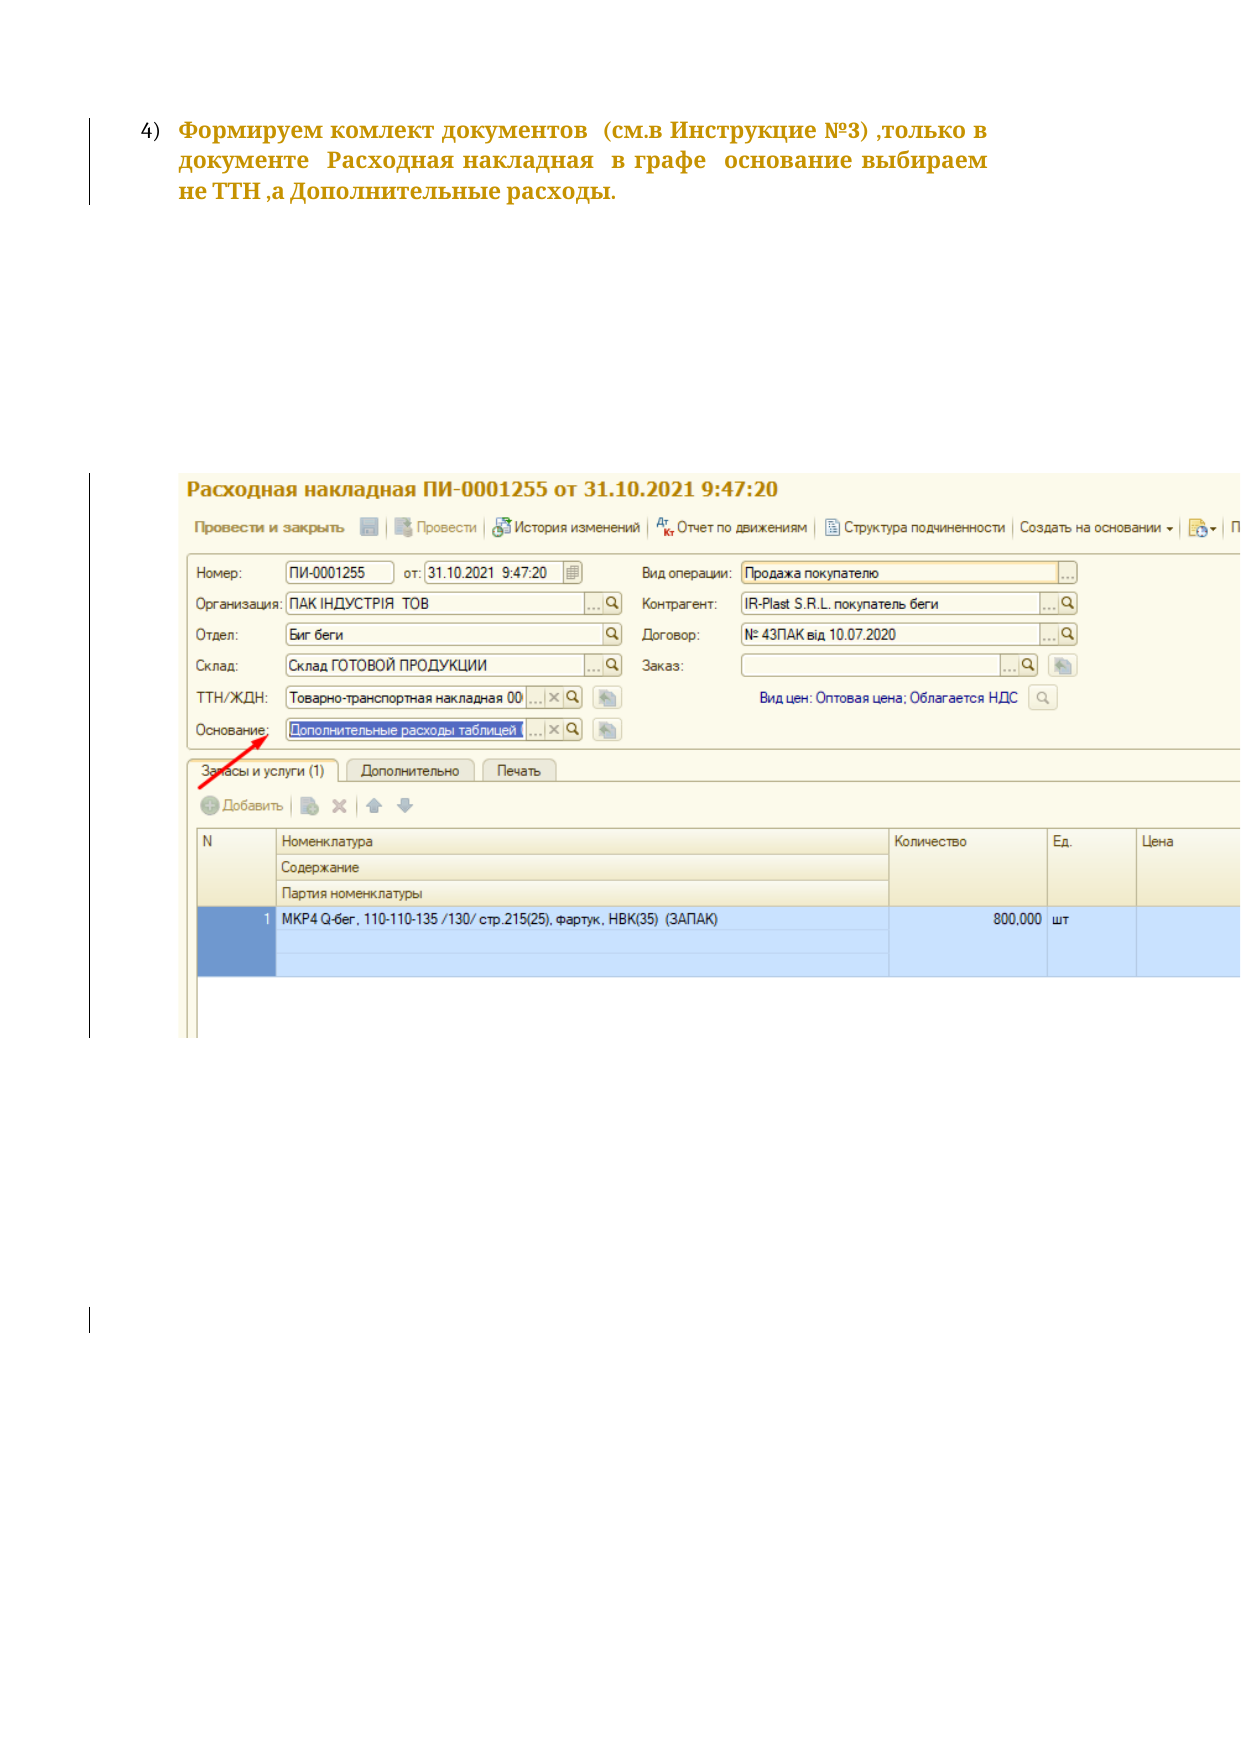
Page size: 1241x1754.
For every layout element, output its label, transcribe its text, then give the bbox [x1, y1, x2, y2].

list Формируем комлект документов (см.в Инструкцие №3) ,только в документе Расходная накладная в графе основание выбираем не ТТН ,а Дополнительные расходы. [141, 118, 988, 205]
picture [178, 473, 1241, 1038]
